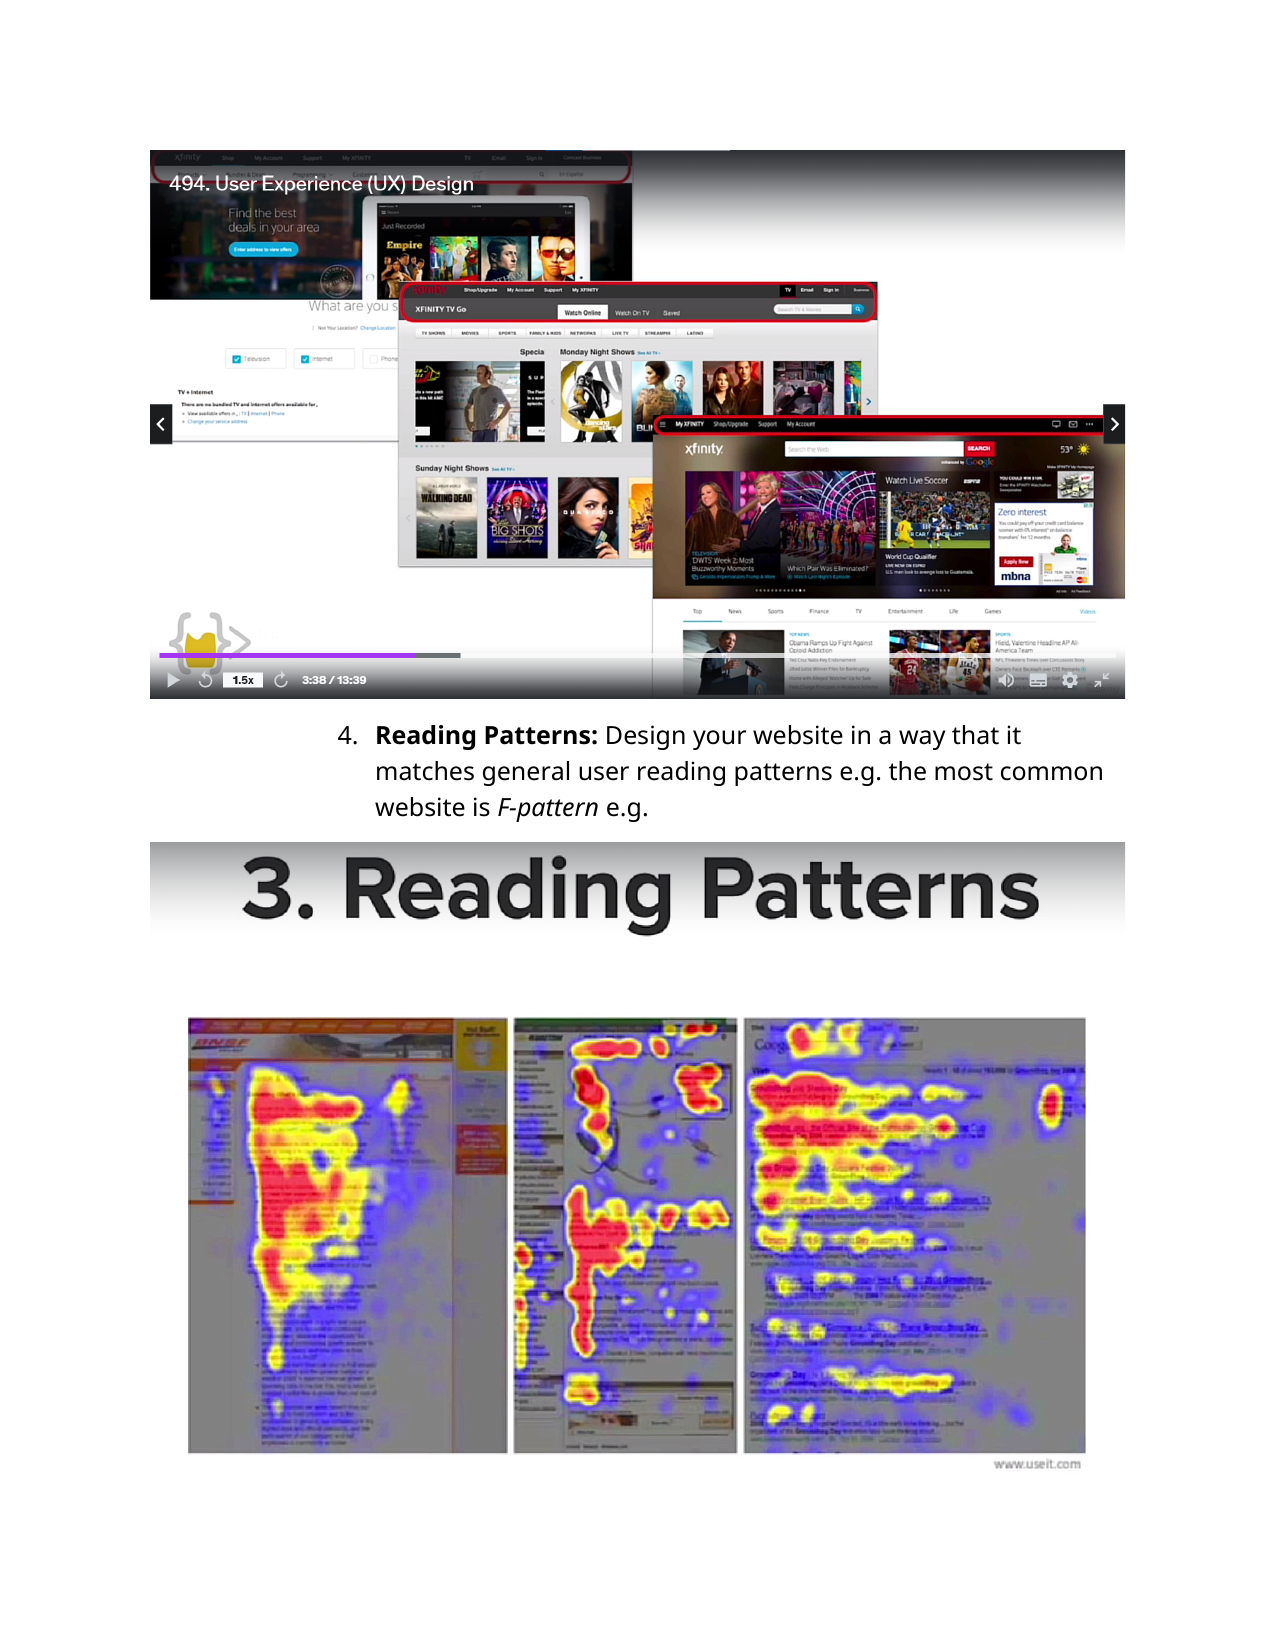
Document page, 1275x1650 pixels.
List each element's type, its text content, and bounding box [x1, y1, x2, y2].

picture [150, 842, 1125, 1498]
picture [150, 150, 1125, 699]
list Reading Patterns: Design your website in a way that it matches general user reading patterns e.g. the most common website is F-pattern e.g. [337, 717, 1125, 823]
